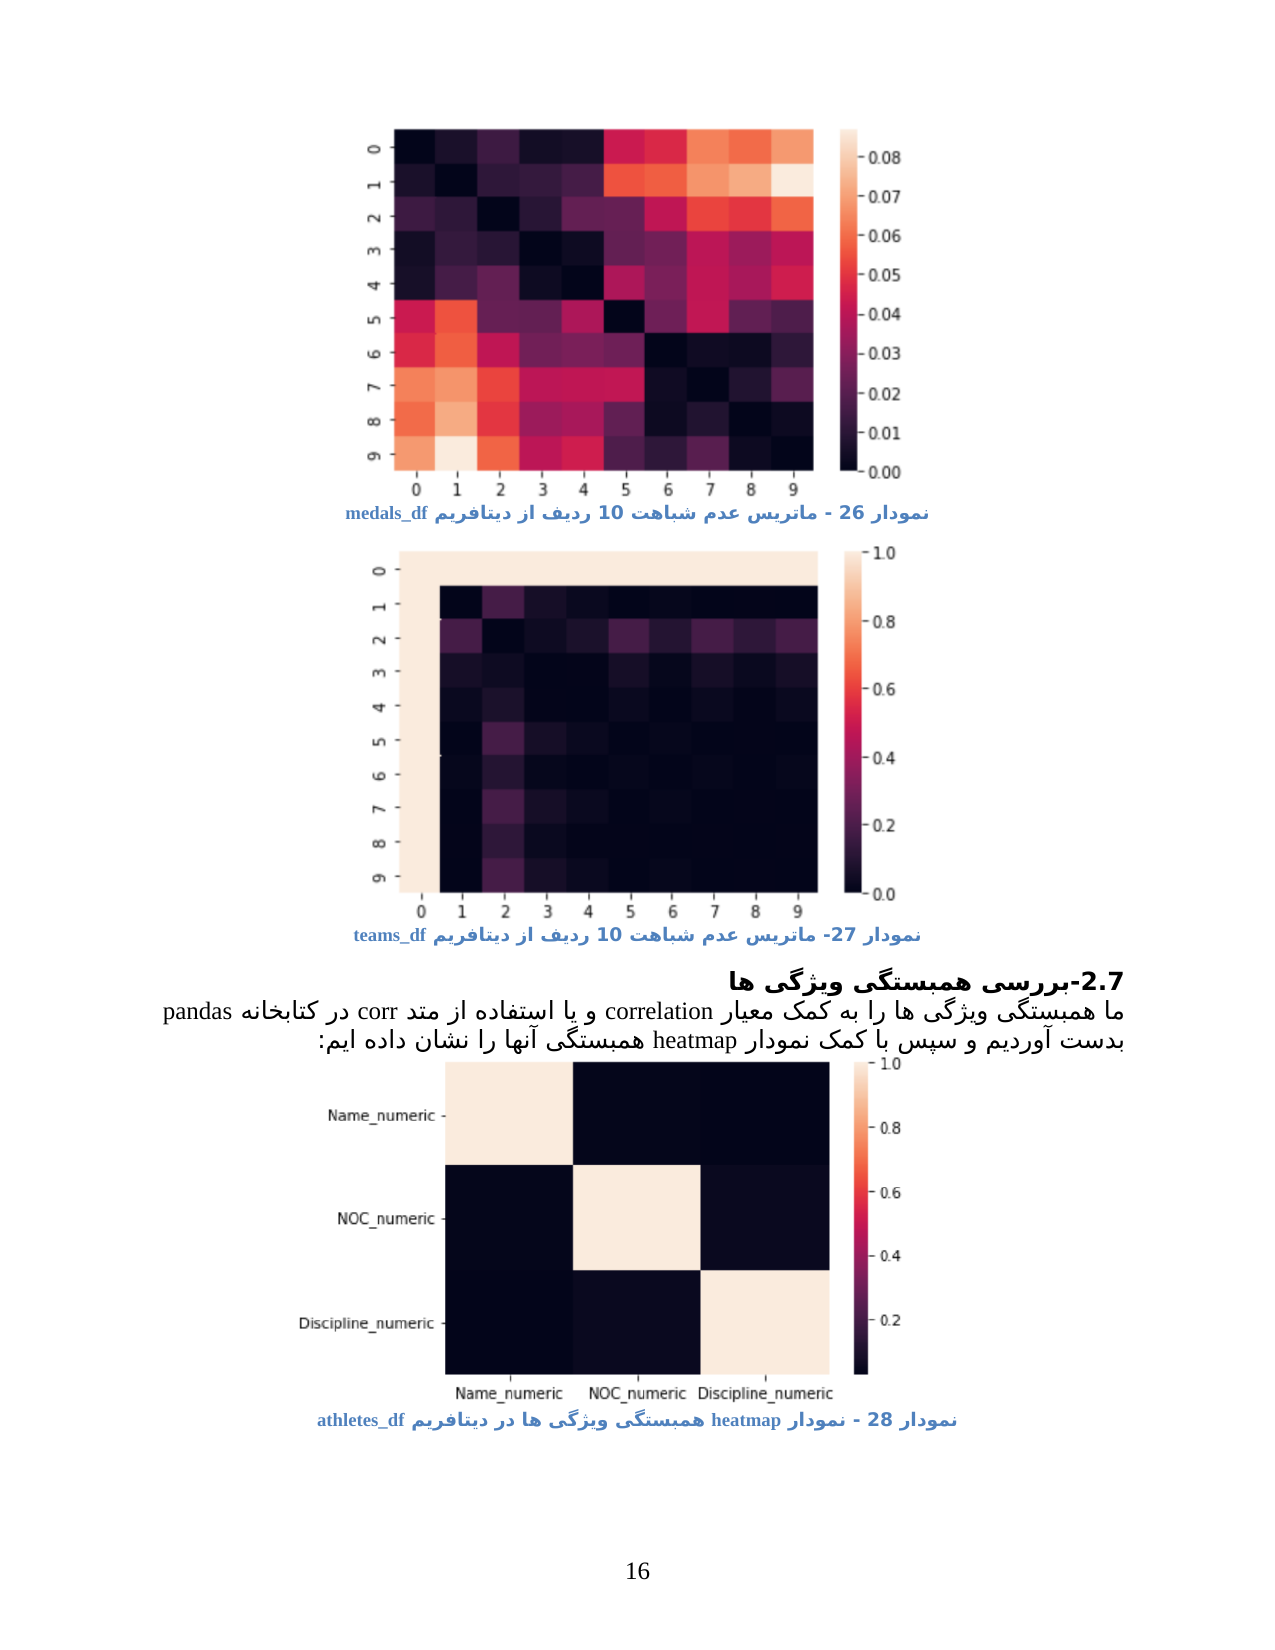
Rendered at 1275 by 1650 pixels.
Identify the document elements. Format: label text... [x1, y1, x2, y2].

text نمودار 27- ماتریس عدم شباهت 10 ردیف از دیتافریم teams_df [150, 924, 1125, 946]
text ما همبستگی ویژگی ها را به کمک معیار correlation و یا استفاده از متد corr در کتابخانه pandas بدست آوردیم و سپس با کمک نمودار heatmap همبستگی آنها را نشان داده ایم: [150, 996, 1125, 1054]
text نمودار 26 - ماتریس عدم شباهت 10 ردیف از دیتافریم medals_df [150, 502, 1125, 524]
picture [366, 545, 909, 924]
subtitle 2.7-بررسی همبستگی ویژگی ها [150, 967, 1125, 996]
picture [363, 121, 911, 502]
picture [292, 1054, 908, 1409]
text نمودار 28 - نمودار heatmap همبستگی ویژگی ها در دیتافریم athletes_df [150, 1409, 1125, 1431]
